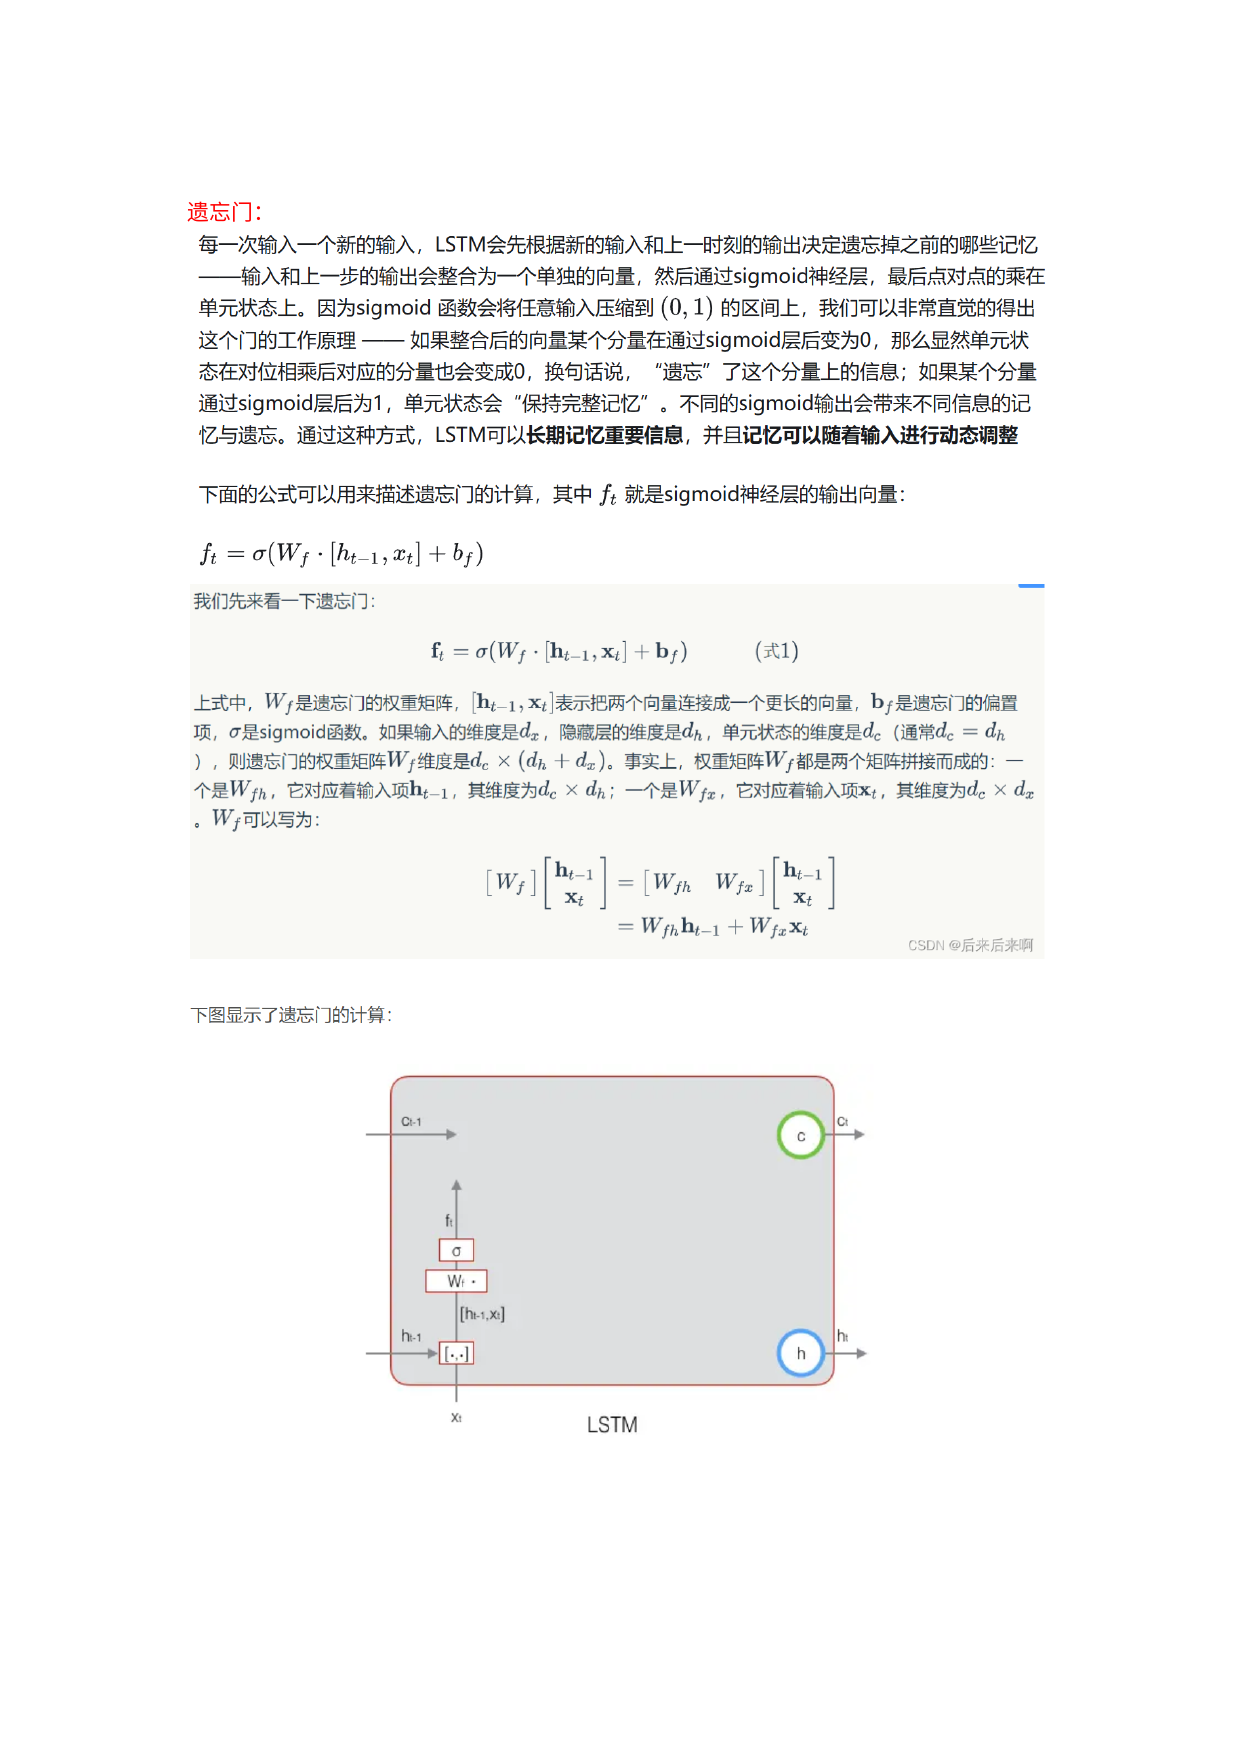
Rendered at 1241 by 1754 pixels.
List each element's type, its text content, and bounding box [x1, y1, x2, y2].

picture [187, 227, 1053, 581]
picture [187, 584, 1053, 1449]
text 遗忘门： [187, 194, 1053, 227]
